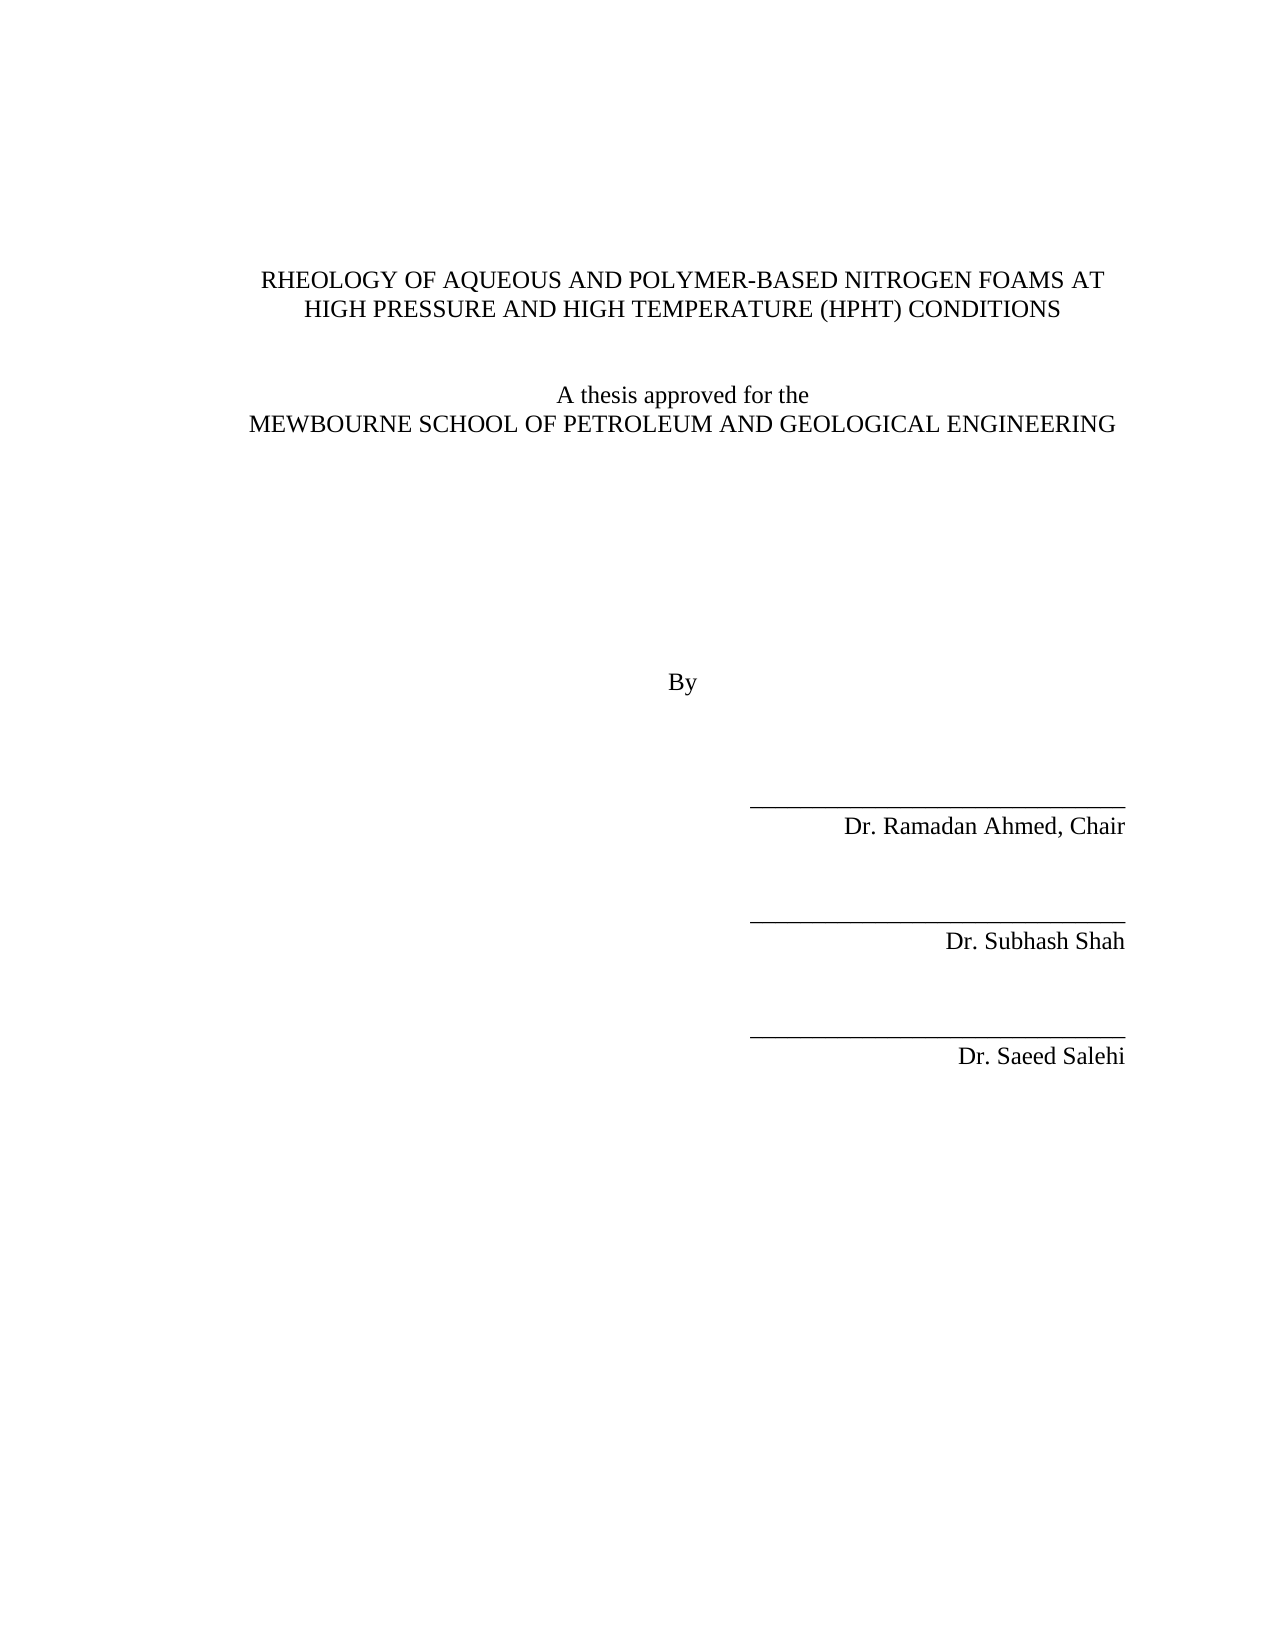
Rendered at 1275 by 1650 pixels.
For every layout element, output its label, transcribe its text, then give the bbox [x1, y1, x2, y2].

text ______________________________ [240, 782, 1125, 811]
text Dr. , Chair [240, 811, 1125, 840]
text ______________________________ [240, 897, 1125, 926]
text MEWBOURNE SCHOOL OF PETROLEUM AND GEOLOGICAL ENGINEERING [240, 409, 1125, 437]
text ______________________________ [240, 1012, 1125, 1041]
